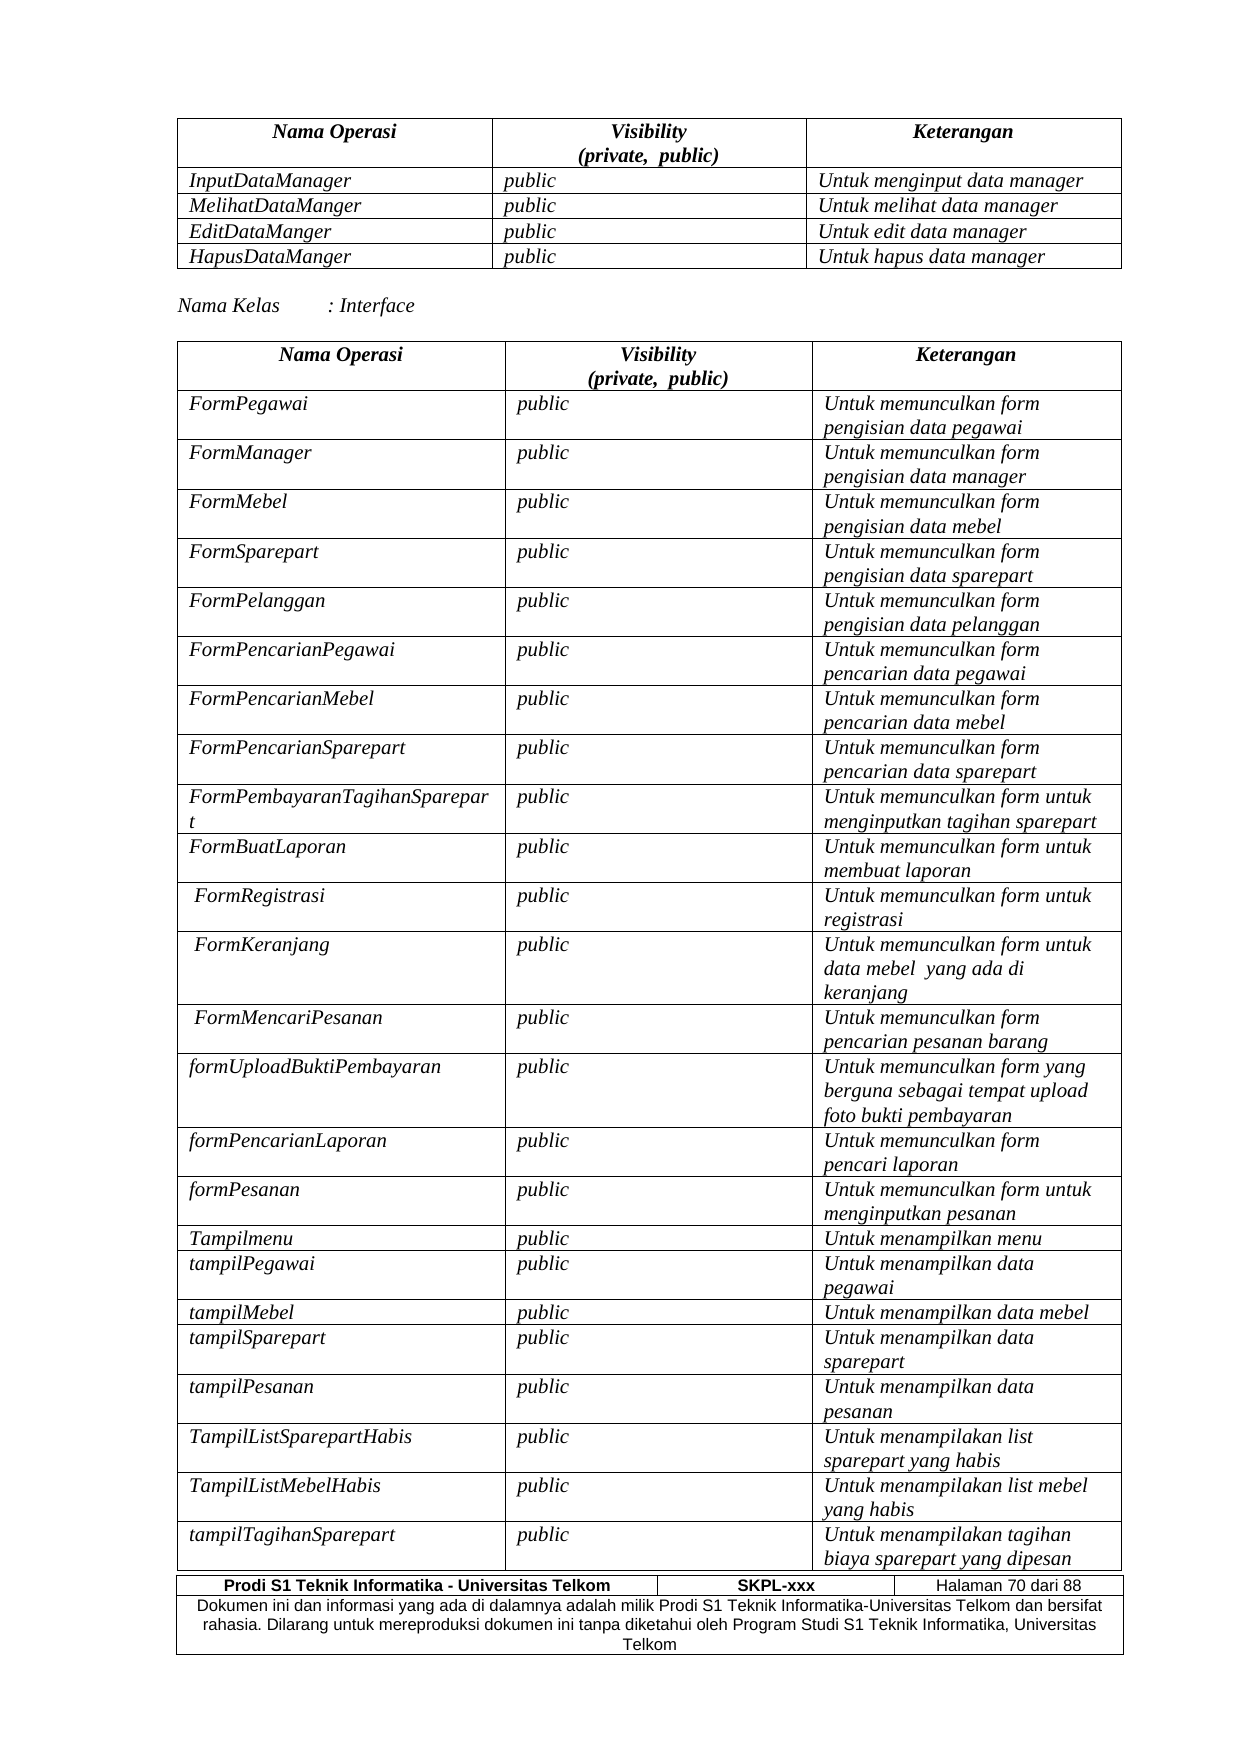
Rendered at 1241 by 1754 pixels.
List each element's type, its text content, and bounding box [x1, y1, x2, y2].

table_cell public [506, 1005, 812, 1053]
table_cell public [506, 883, 812, 931]
text Nama Kelas : Interface [177, 293, 1122, 317]
table_cell tampilPesanan [178, 1375, 505, 1423]
table_cell public [493, 168, 806, 192]
table_header Nama Operasi [178, 342, 505, 390]
table_cell FormRegistrasi [178, 883, 505, 931]
table_cell public [506, 1251, 812, 1299]
table_cell FormPencarianMebel [178, 686, 505, 734]
table_cell Untuk menampilakan list mebel yang habis [813, 1473, 1121, 1521]
table_cell public [506, 1300, 812, 1324]
table_cell Untuk memunculkan form pengisian data pegawai [813, 391, 1121, 439]
table_cell Untuk memunculkan form yang berguna sebagai tempat upload foto bukti pembayaran [813, 1054, 1121, 1127]
table_cell public [506, 490, 812, 538]
table_cell public [493, 244, 806, 268]
table_cell FormManager [178, 440, 505, 488]
table_cell tampilTagihanSparepart [178, 1522, 505, 1570]
table_cell FormKeranjang [178, 932, 505, 1004]
table_header Nama Operasi [178, 119, 492, 167]
table_cell FormBuatLaporan [178, 834, 505, 882]
table_header Keterangan [807, 119, 1121, 167]
table_cell Untuk memunculkan form untuk menginputkan pesanan [813, 1177, 1121, 1225]
table_cell public [506, 834, 812, 882]
table_cell Untuk edit data manager [807, 219, 1121, 243]
table_cell Untuk memunculkan form pengisian data sparepart [813, 539, 1121, 587]
table_cell MelihatDataManger [178, 194, 492, 217]
table_cell Untuk menampilkan menu [813, 1226, 1121, 1250]
table_cell Untuk hapus data manager [807, 244, 1121, 268]
table_cell FormPembayaranTagihanSparepart [178, 785, 505, 833]
table_cell Untuk menampilkan data pegawai [813, 1251, 1121, 1299]
table_cell FormMebel [178, 490, 505, 538]
table_cell Untuk menampilkan data sparepart [813, 1325, 1121, 1373]
table_cell Untuk memunculkan form untuk data mebel yang ada di keranjang [813, 932, 1121, 1004]
table_cell tampilSparepart [178, 1325, 505, 1373]
table_cell Untuk memunculkan form pengisian data pelanggan [813, 588, 1121, 636]
table_cell public [506, 440, 812, 488]
table_cell public [506, 637, 812, 685]
table_cell public [506, 785, 812, 833]
table_cell Untuk memunculkan form untuk registrasi [813, 883, 1121, 931]
table_cell public [506, 588, 812, 636]
table_cell FormSparepart [178, 539, 505, 587]
table_header Keterangan [813, 342, 1121, 390]
table_cell Untuk memunculkan form pencari laporan [813, 1128, 1121, 1176]
table_cell Untuk menampilakan list sparepart yang habis [813, 1424, 1121, 1472]
table_header Visibility (private, public) [506, 342, 812, 390]
table_cell Untuk melihat data manager [807, 194, 1121, 217]
table_cell public [506, 1054, 812, 1127]
table_cell FormPencarianSparepart [178, 735, 505, 783]
table_cell Untuk memunculkan form pengisian data manager [813, 440, 1121, 488]
table_cell TampilListSparepartHabis [178, 1424, 505, 1472]
table_cell Untuk menampilkan data pesanan [813, 1375, 1121, 1423]
table_cell public [506, 1473, 812, 1521]
table_cell Tampilmenu [178, 1226, 505, 1250]
table_cell Untuk menginput data manager [807, 168, 1121, 192]
table_cell Untuk memunculkan form pengisian data mebel [813, 490, 1121, 538]
table_cell public [506, 932, 812, 1004]
table_cell public [506, 735, 812, 783]
table_cell public [506, 1128, 812, 1176]
table_cell Untuk menampilakan tagihan biaya sparepart yang dipesan [813, 1522, 1121, 1570]
table_cell FormPencarianPegawai [178, 637, 505, 685]
table_cell EditDataManger [178, 219, 492, 243]
table_cell FormMencariPesanan [178, 1005, 505, 1053]
table_cell public [506, 391, 812, 439]
table_cell FormPelanggan [178, 588, 505, 636]
table_cell FormPegawai [178, 391, 505, 439]
table_cell public [493, 194, 806, 217]
table_cell TampilListMebelHabis [178, 1473, 505, 1521]
table_cell public [506, 686, 812, 734]
table_cell Untuk memunculkan form pencarian pesanan barang [813, 1005, 1121, 1053]
table_cell InputDataManager [178, 168, 492, 192]
table_cell Untuk memunculkan form untuk membuat laporan [813, 834, 1121, 882]
table_cell public [493, 219, 806, 243]
table_cell formPencarianLaporan [178, 1128, 505, 1176]
table_cell tampilMebel [178, 1300, 505, 1324]
table_cell public [506, 539, 812, 587]
table_cell tampilPegawai [178, 1251, 505, 1299]
table_cell public [506, 1424, 812, 1472]
table_cell public [506, 1325, 812, 1373]
table_cell public [506, 1177, 812, 1225]
table_cell HapusDataManger [178, 244, 492, 268]
table_cell Untuk memunculkan form untuk menginputkan tagihan sparepart [813, 785, 1121, 833]
table_cell public [506, 1522, 812, 1570]
table_cell public [506, 1226, 812, 1250]
table_cell public [506, 1375, 812, 1423]
table_cell formUploadBuktiPembayaran [178, 1054, 505, 1127]
table_cell Untuk memunculkan form pencarian data sparepart [813, 735, 1121, 783]
table_cell formPesanan [178, 1177, 505, 1225]
table_cell Untuk memunculkan form pencarian data pegawai [813, 637, 1121, 685]
table_cell Untuk memunculkan form pencarian data mebel [813, 686, 1121, 734]
table_cell Untuk menampilkan data mebel [813, 1300, 1121, 1324]
table_header Visibility (private, public) [493, 119, 806, 167]
